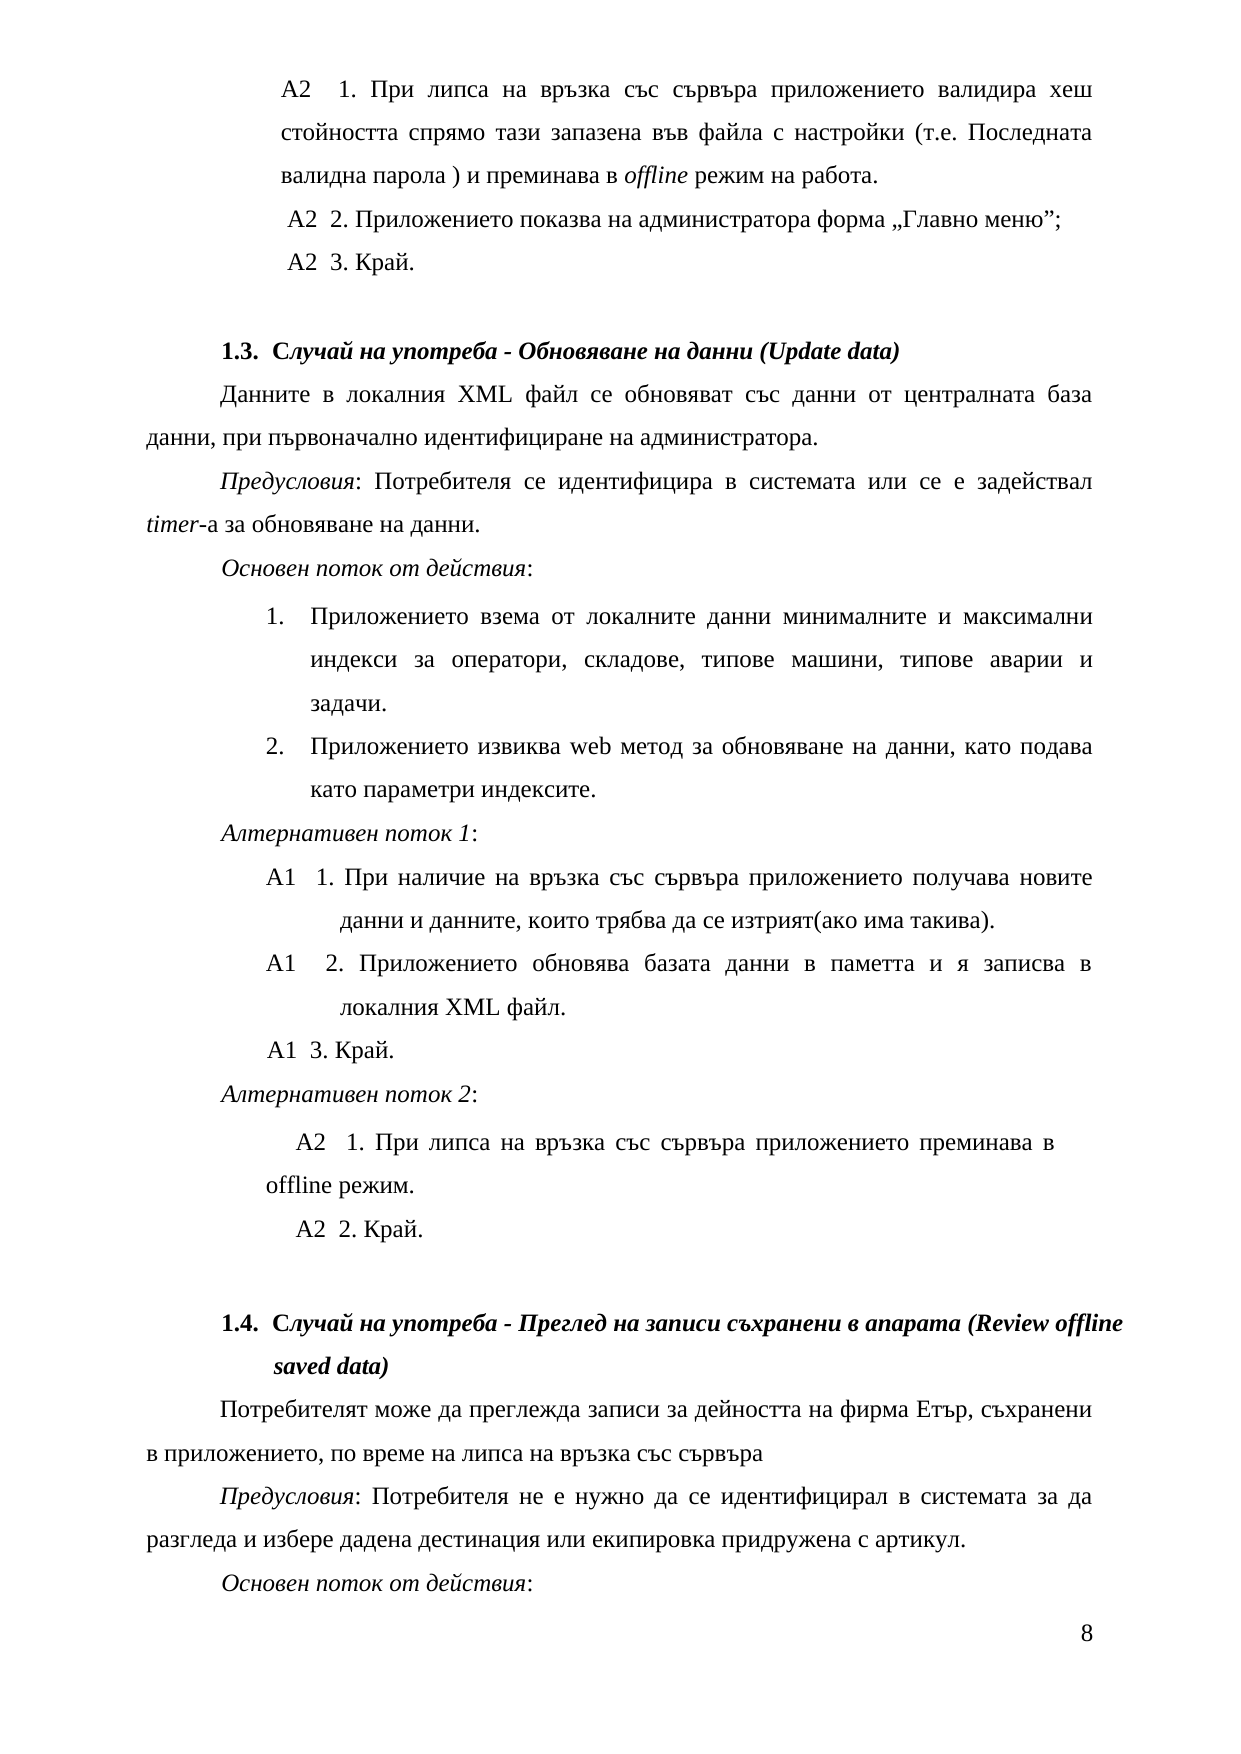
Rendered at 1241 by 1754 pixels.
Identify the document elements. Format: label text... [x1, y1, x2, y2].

text Алтернативен поток 1: [221, 818, 1167, 847]
text Основен поток от действия: [221, 1568, 1167, 1597]
list Приложението взема от локалните данни минималните и максимални индекси за оператори, складове, типове машини, типове аварии и задачи. [266, 601, 1093, 716]
text Алтернативен поток 2: [221, 1079, 1167, 1108]
text А2 2. Край. [266, 1214, 1056, 1243]
text А2 1. При липса на връзка със сървъра приложението преминава в offline режим. [266, 1127, 1056, 1199]
text Предусловия: Потребителя не е нужно да се идентифицирал в системата за да разгледа и избере дадена дестинация или екипировка придружена с артикул. [146, 1481, 1093, 1553]
text А1 1. При наличие на връзка със сървъра приложението получава новите данни и данните, които трябва да се изтрият(ако има такива). [266, 862, 1093, 934]
text 1.4. Случай на употреба - Преглед на записи съхранени в апарата (Review offline saved data) [221, 1308, 1144, 1380]
text А2 2. Приложението показва на администратора форма „Главно меню”; [281, 204, 1093, 232]
text А2 1. При липса на връзка със сървъра приложението валидира хеш стойността спрямо тази запазена във файла с настройки (т.е. Последната валидна парола ) и преминава в offline режим на работа. [281, 74, 1093, 189]
text Потребителят може да преглежда записи за дейността на фирма Етър, съхранени в приложението, по време на липса на връзка със сървъра [146, 1394, 1093, 1466]
text Предусловия: Потребителя се идентифицира в системата или се е задействал timer-а за обновяване на данни. [146, 466, 1093, 538]
text А1 2. Приложението обновява базата данни в паметта и я записва в локалния XML файл. [266, 948, 1093, 1020]
text Основен поток от действия: [221, 553, 1167, 582]
text 1.3. Случай на употреба - Обновяване на данни (Update data) [221, 336, 1144, 364]
list Приложението извиква web метод за обновяване на данни, като подава като параметри индексите. [266, 731, 1093, 803]
text Данните в локалния XML файл се обновяват със данни от централната база данни, при първоначално идентифициране на администратора. [146, 379, 1093, 451]
text А2 3. Край. [281, 247, 1093, 276]
text А1 3. Край. [147, 1035, 1093, 1064]
